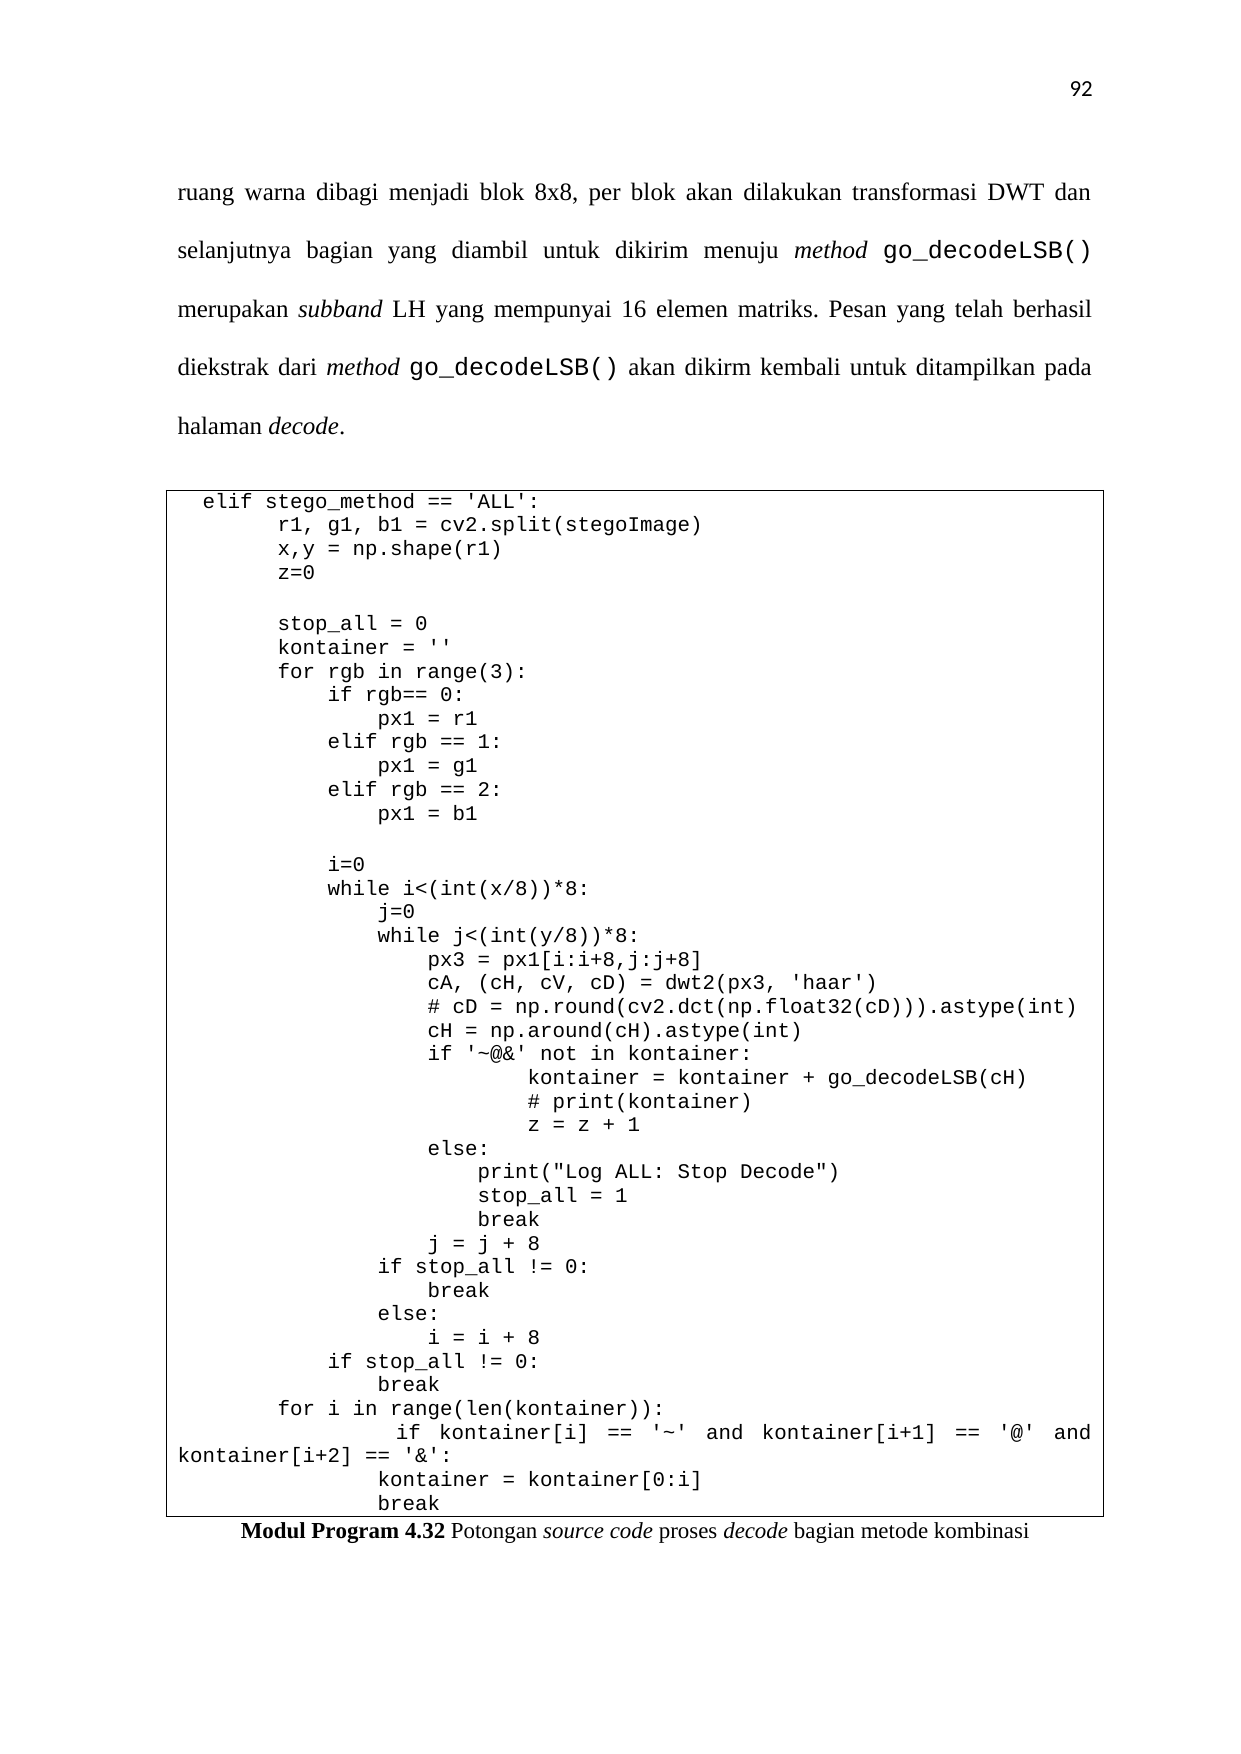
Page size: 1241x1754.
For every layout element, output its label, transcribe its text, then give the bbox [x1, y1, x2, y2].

text Modul Program 4.32 Potongan source code proses decode bagian metode kombinasi [177, 1517, 1092, 1544]
table_header elif stego_method == 'ALL': r1, g1, b1 = cv2.split(stegoImage) x,y = np.shape(r1) z=0 stop_all = 0 kontainer = '' for rgb in range(3): if rgb== 0: px1 = r1 elif rgb == 1: px1 = g1 elif rgb == 2: px1 = b1 i=0 while i<(int(x/8))*8: j=0 while j<(int(y/8))*8: px3 = px1[i:i+8,j:j+8] cA, (cH, cV, cD) = dwt2(px3, 'haar') # cD = np.round(cv2.dct(np.float32(cD))).astype(int) cH = np.around(cH).astype(int) if '~@&' not in kontainer: kontainer = kontainer + go_decodeLSB(cH) # print(kontainer) z = z + 1 else: print("Log ALL: Stop Decode") stop_all = 1 break j = j + 8 if stop_all != 0: break else: i = i + 8 if stop_all != 0: break for i in range(len(kontainer)): if kontainer[i] == '~' and kontainer[i+1] == '@' and kontainer[i+2] == '&': kontainer = kontainer[0:i] break [167, 491, 1103, 1516]
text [177, 177, 1092, 440]
